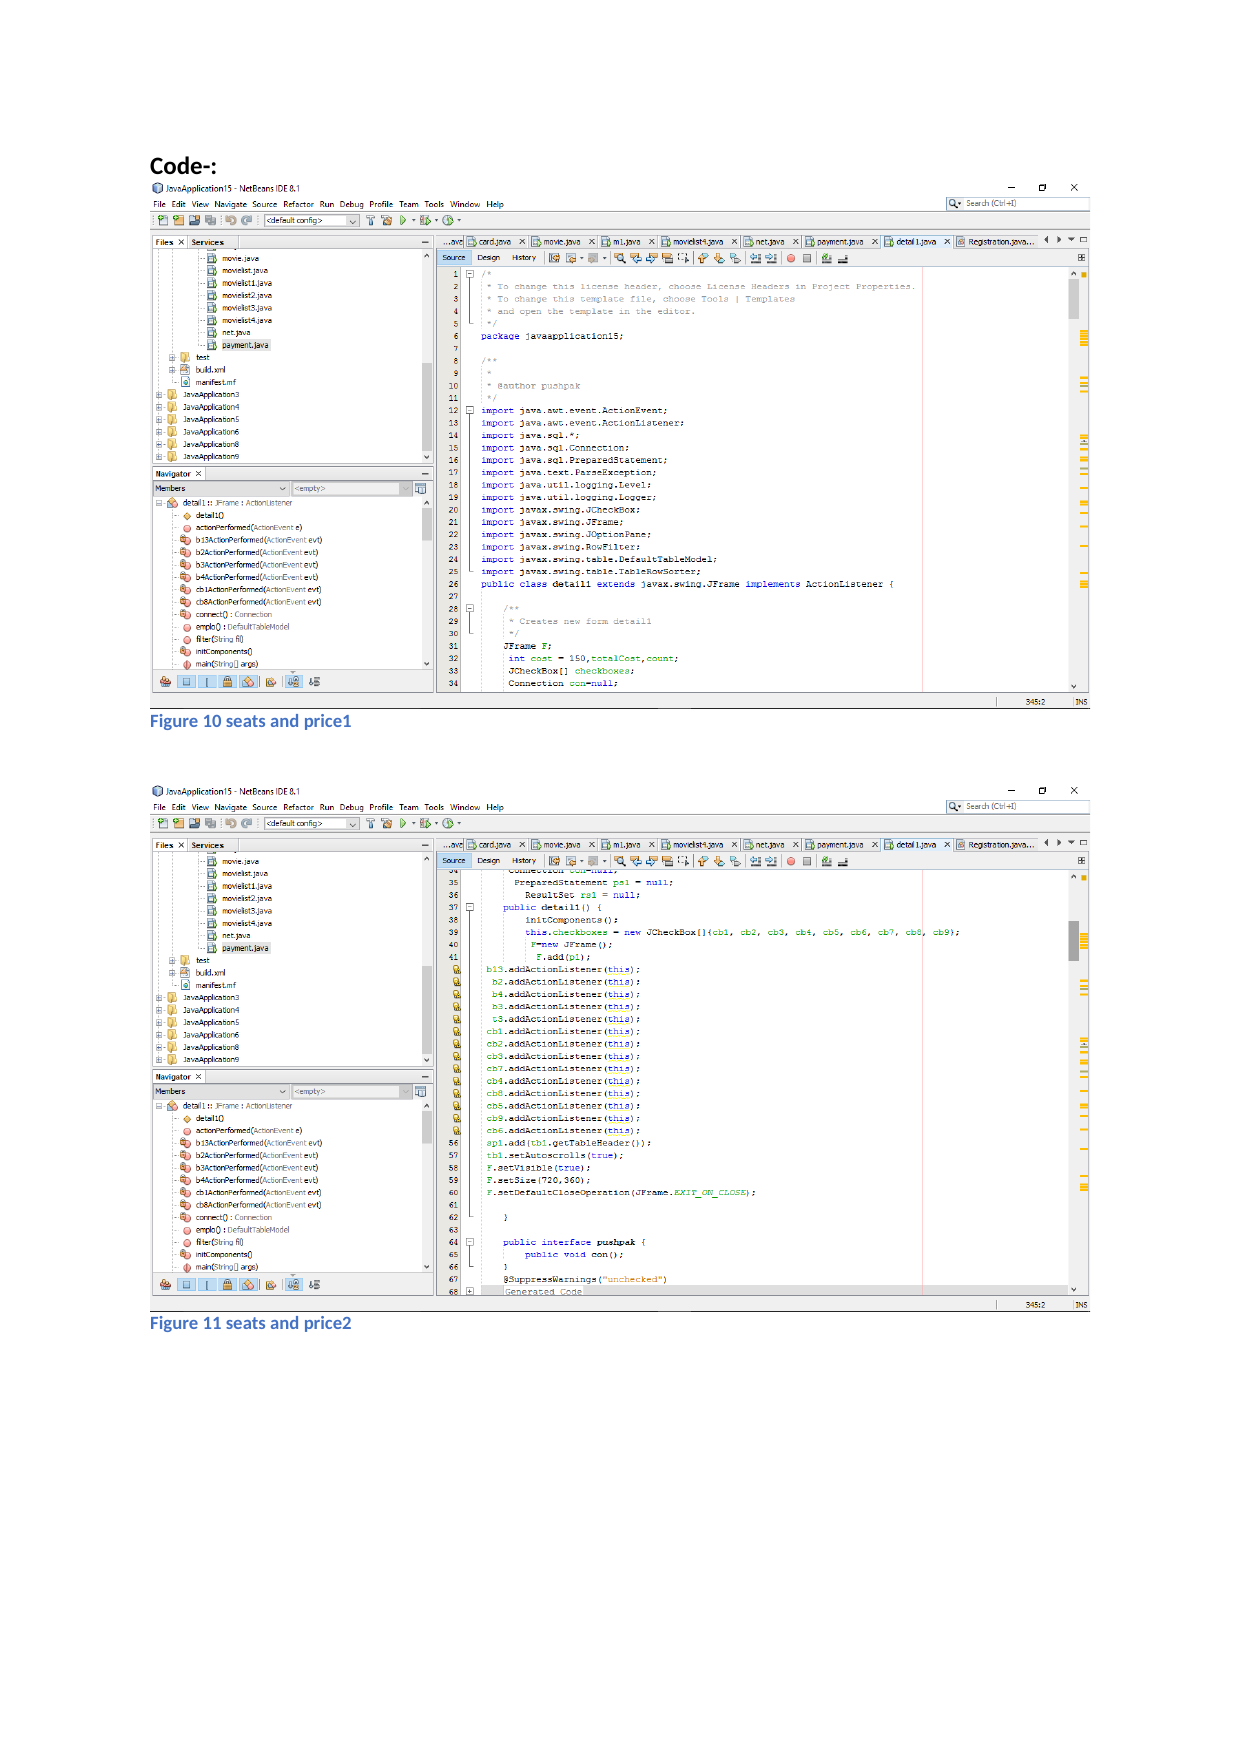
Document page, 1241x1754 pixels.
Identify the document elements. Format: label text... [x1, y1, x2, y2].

text Figure 10 seats and price1 [150, 709, 1090, 732]
picture [150, 783, 1091, 1312]
picture [150, 180, 1091, 709]
text Code-: [150, 150, 1090, 180]
text Figure 11 seats and price2 [150, 1312, 1090, 1334]
